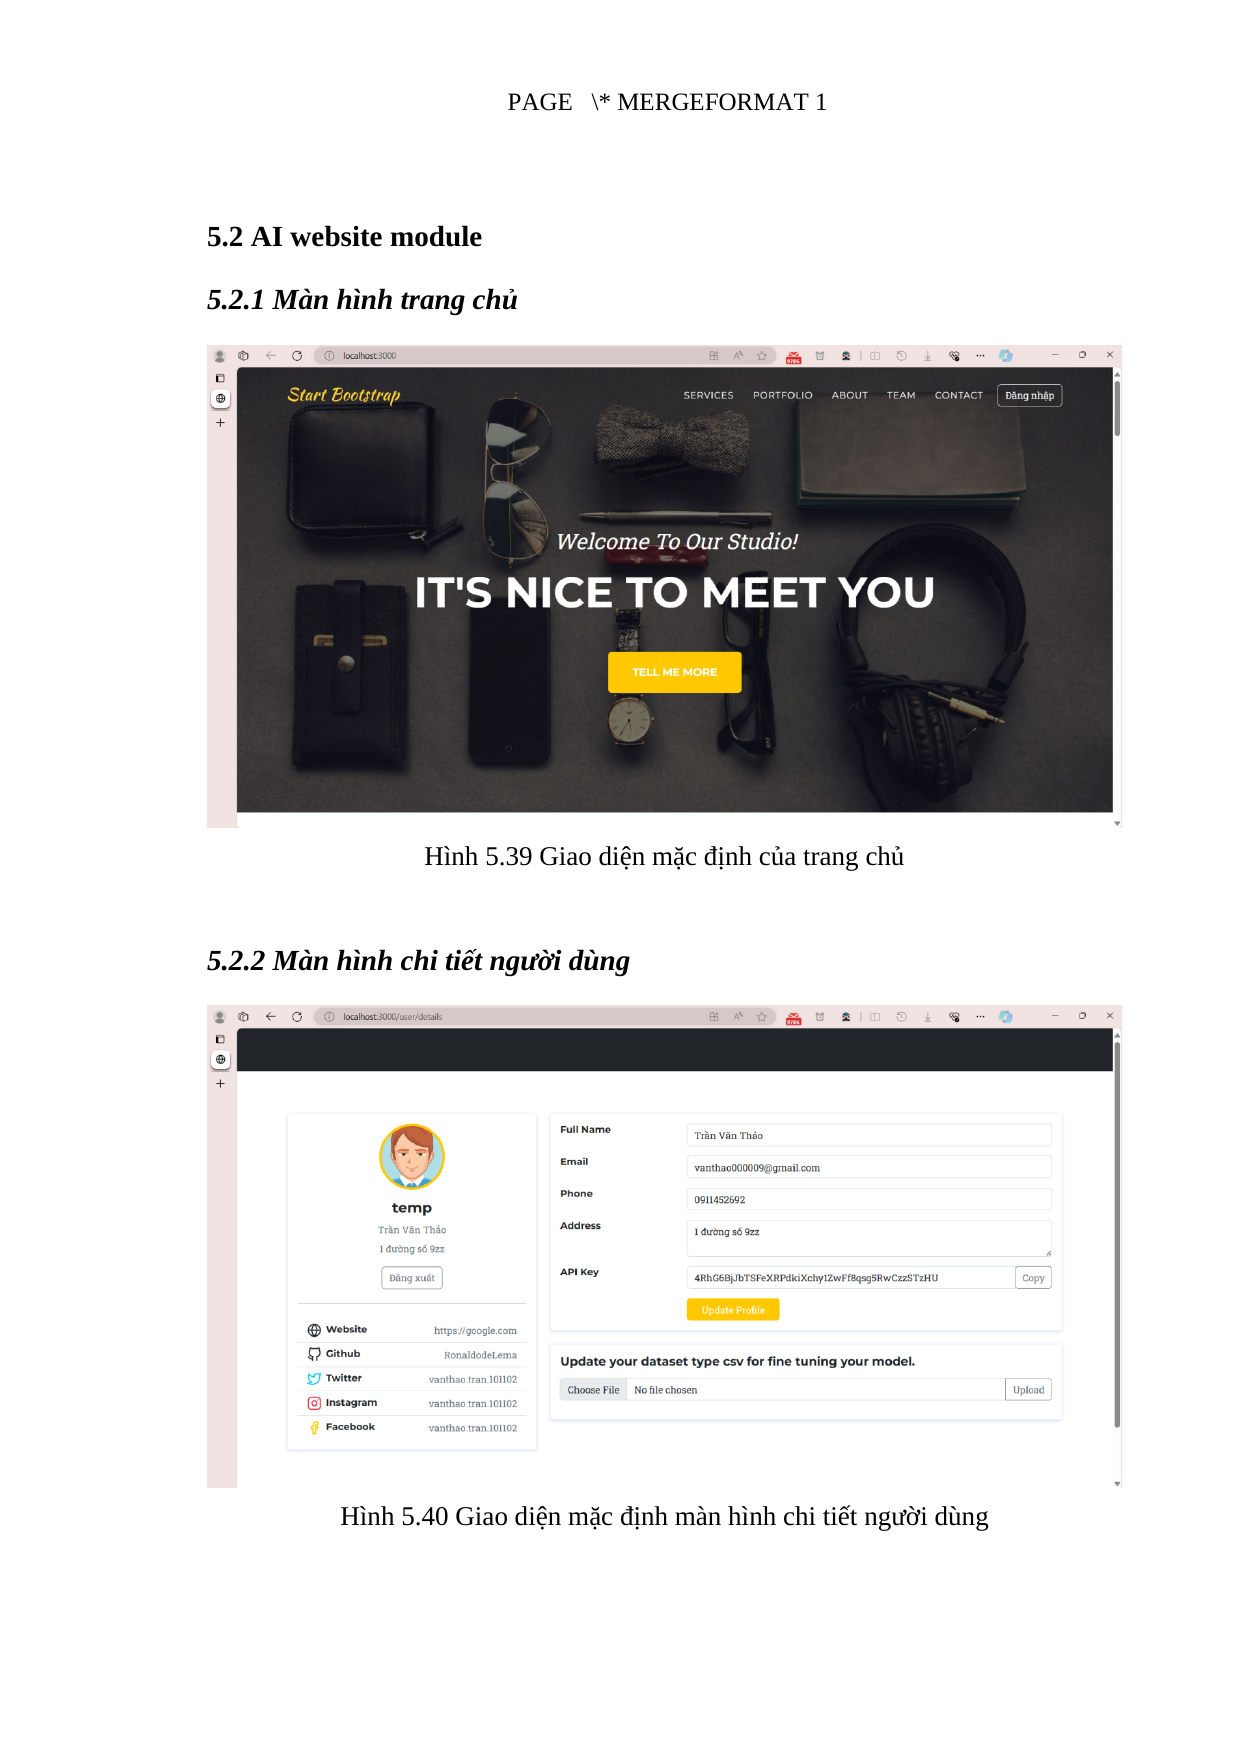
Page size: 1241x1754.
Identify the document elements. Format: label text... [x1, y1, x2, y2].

subtitle AI website module [207, 219, 1122, 253]
picture [206, 345, 1123, 828]
picture [206, 1005, 1123, 1488]
subtitle Màn hình chi tiết người dùng [207, 943, 1122, 976]
subtitle Màn hình trang chủ [207, 282, 1122, 316]
